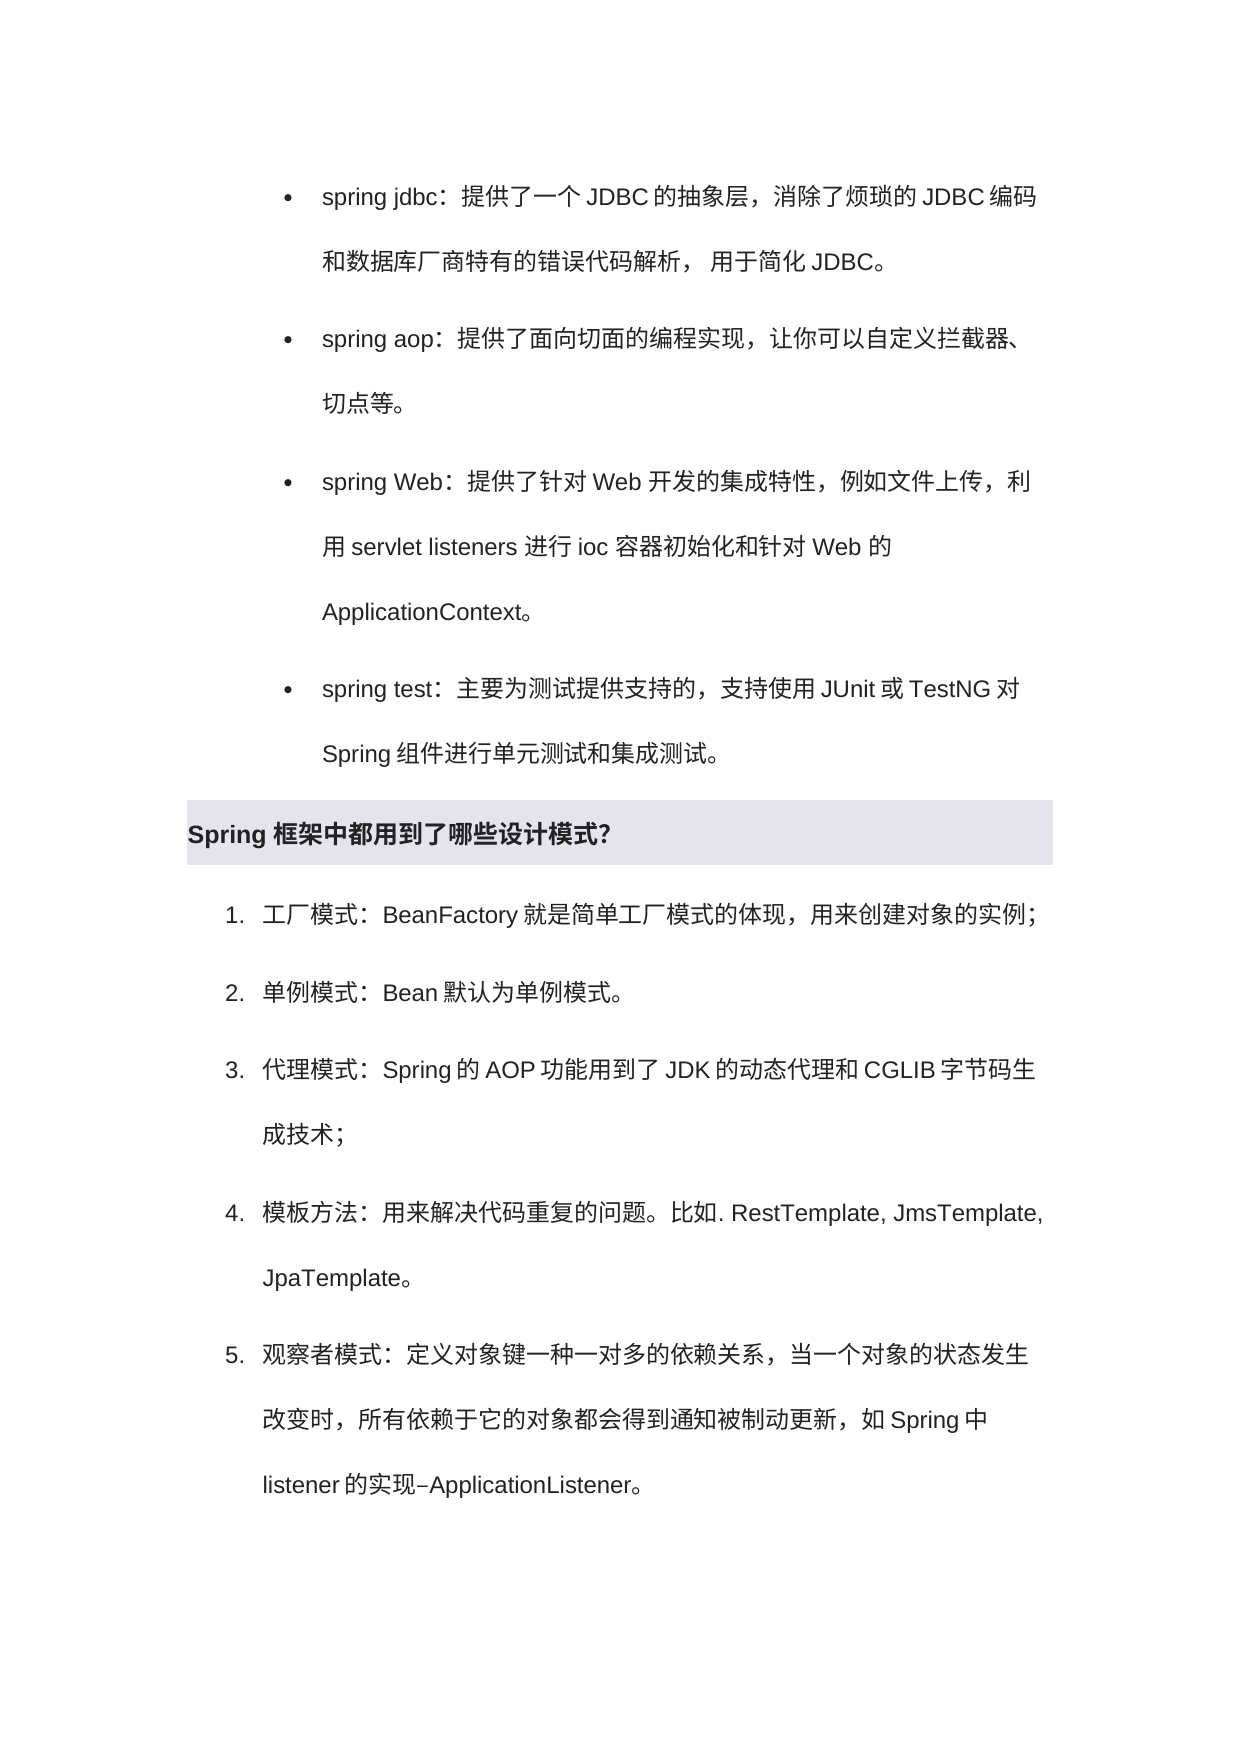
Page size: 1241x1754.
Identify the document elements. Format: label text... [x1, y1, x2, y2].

list 模板方法：用来解决代码重复的问题。比如. RestTemplate, JmsTemplate, JpaTemplate。 [225, 1178, 1053, 1308]
list spring jdbc：提供了一个JDBC的抽象层，消除了烦琐的JDBC编码和数据库厂商特有的错误代码解析， 用于简化JDBC。 [284, 162, 1053, 292]
list 观察者模式：定义对象键一种一对多的依赖关系，当一个对象的状态发生改变时，所有依赖于它的对象都会得到通知被制动更新，如Spring中listener的实现–ApplicationListener。 [225, 1321, 1053, 1516]
list spring aop：提供了面向切面的编程实现，让你可以自定义拦截器、切点等。 [284, 304, 1053, 434]
text Spring 框架中都用到了哪些设计模式？ [187, 800, 1053, 865]
list 代理模式：Spring的AOP功能用到了JDK的动态代理和CGLIB字节码生成技术； [225, 1036, 1053, 1166]
list 单例模式：Bean默认为单例模式。 [225, 958, 1053, 1023]
list spring test：主要为测试提供支持的，支持使用JUnit或TestNG对Spring组件进行单元测试和集成测试。 [284, 654, 1053, 784]
list 工厂模式：BeanFactory就是简单工厂模式的体现，用来创建对象的实例； [225, 881, 1053, 946]
list spring Web：提供了针对 Web 开发的集成特性，例如文件上传，利用 servlet listeners 进行 ioc 容器初始化和针对 Web 的 ApplicationContext。 [284, 447, 1053, 642]
